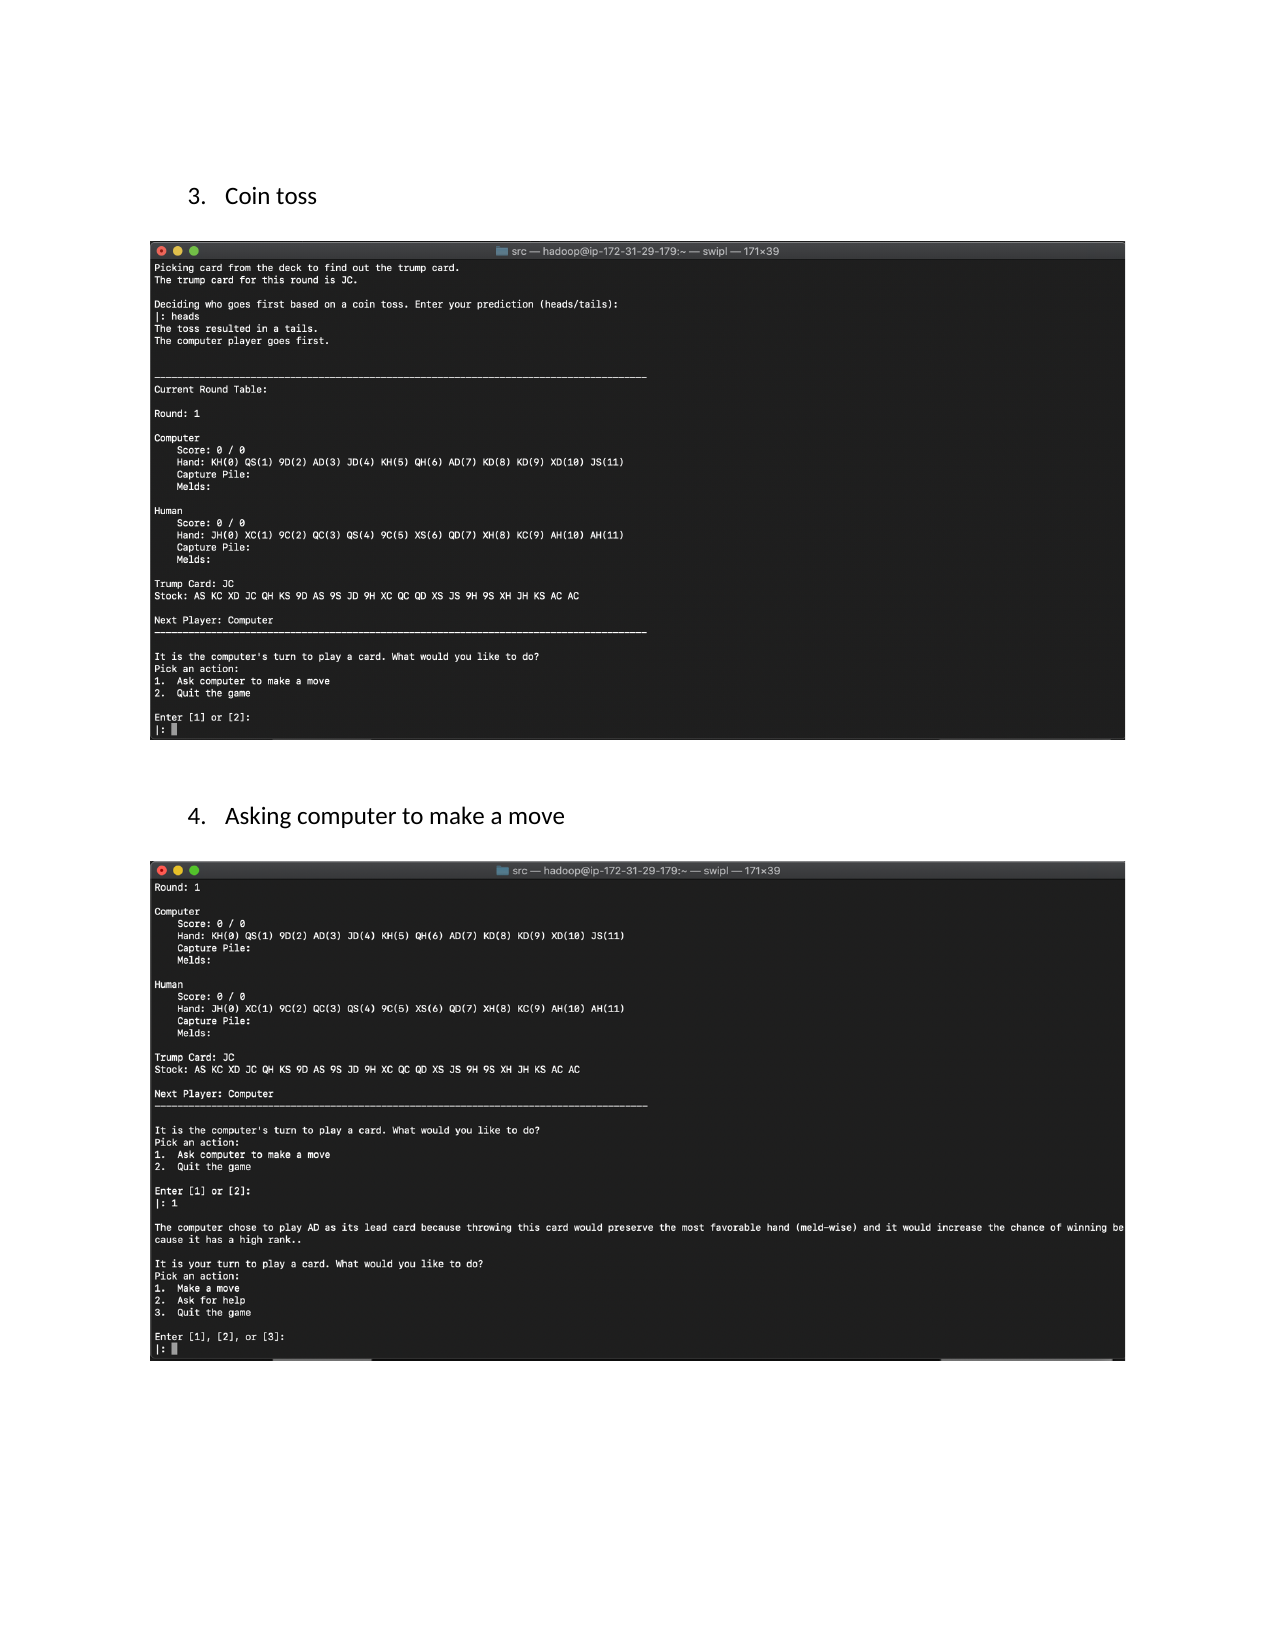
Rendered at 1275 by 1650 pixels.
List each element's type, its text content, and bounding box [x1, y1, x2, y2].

list Asking computer to make a move [187, 800, 1125, 831]
picture [150, 241, 1125, 740]
list Coin toss [187, 181, 1125, 211]
picture [150, 861, 1125, 1361]
